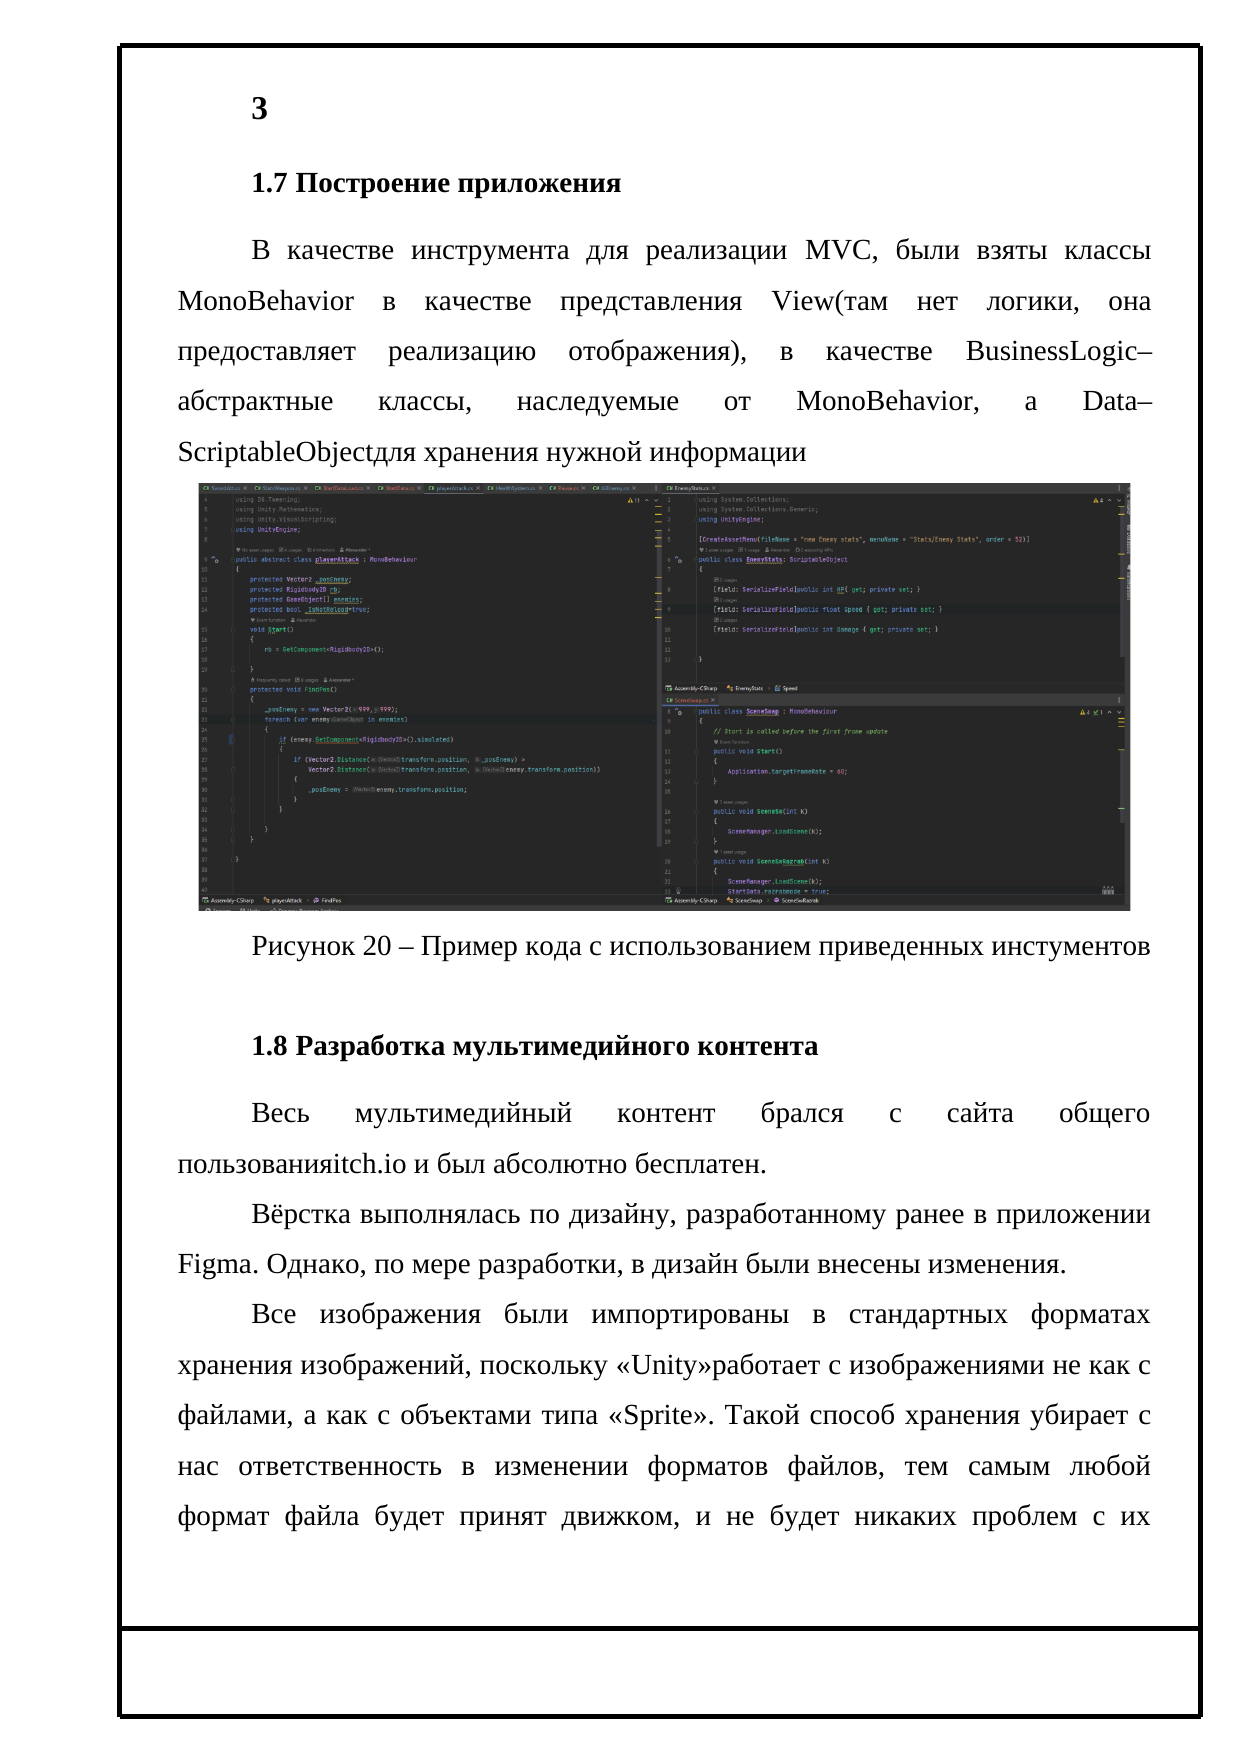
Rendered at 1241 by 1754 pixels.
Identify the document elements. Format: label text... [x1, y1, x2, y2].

subtitle Построение приложения [177, 165, 1152, 199]
subtitle Разработка мультимедийного контента [177, 1028, 1152, 1062]
picture [198, 483, 1131, 911]
text Весь мультимедийный контент брался с сайта общего пользованияitch.io и был абсолютно бесплатен. [177, 1095, 1152, 1179]
text Рисунок 20 – Пример кода с использованием приведенных инстументов [177, 928, 1152, 961]
subtitle 3 [177, 89, 1152, 127]
text Вёрстка выполнялась по дизайну, разработанному ранее в приложении Figma. Однако, по мере разработки, в дизайн были внесены изменения. [177, 1196, 1152, 1280]
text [177, 1297, 1152, 1531]
text В качестве инструмента для реализации MVC, были взяты классы MonoBehavior в качестве представления View(там нет логики, она предоставляет реализацию отображения), в качестве BusinessLogic– абстрактные классы, наследуемые от MonoBehavior, а Data–ScriptableObjectдля хранения нужной информации [177, 232, 1152, 467]
